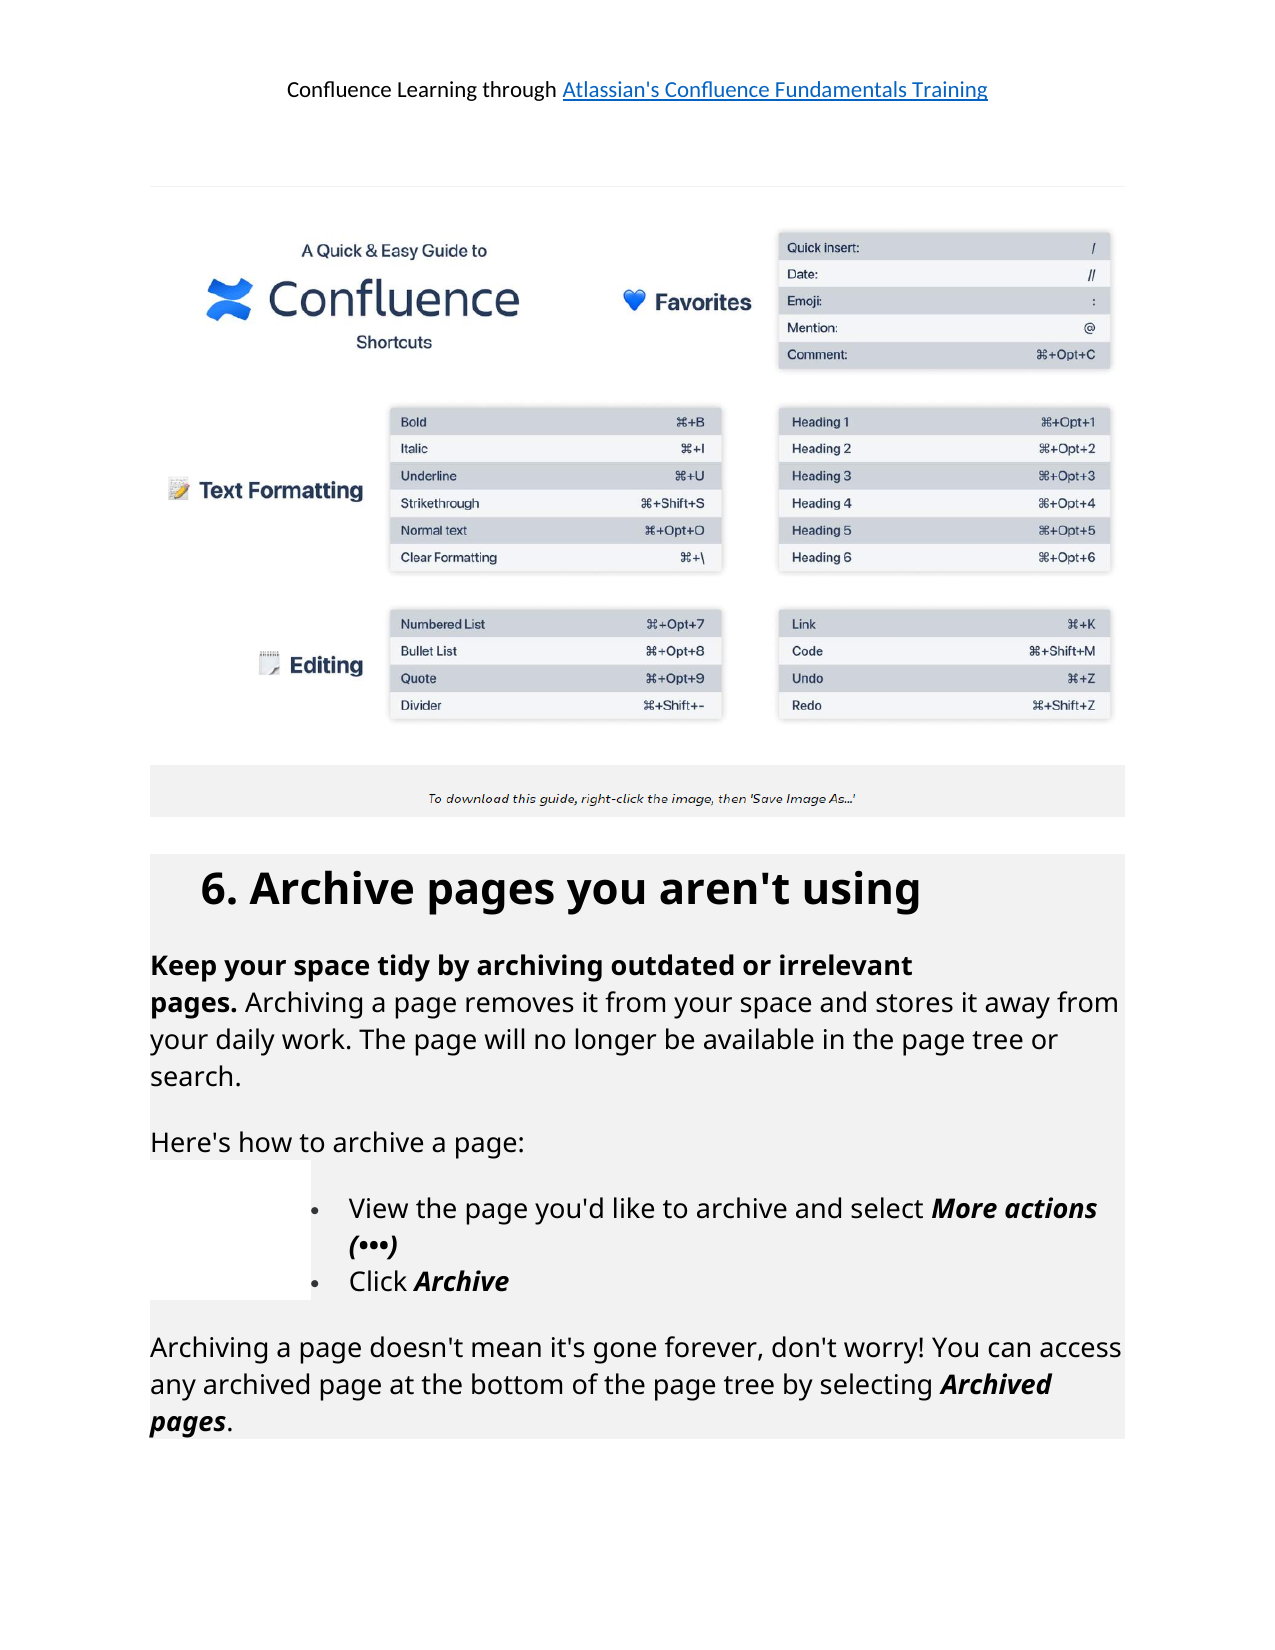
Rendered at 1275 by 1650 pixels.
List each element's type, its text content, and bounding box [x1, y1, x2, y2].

text Archiving a page doesn't mean it's gone forever, don't worry! You can access any archived page at the bottom of the page tree by selecting Archived pages. [150, 1329, 1125, 1439]
text 6. Archive pages you aren't using [150, 854, 1125, 917]
list Click Archive [311, 1263, 1125, 1300]
text Here's how to archive a page: [150, 1123, 1125, 1160]
text Keep your space tidy by archiving outdated or irrelevant pages. Archiving a page removes it from your space and stores it away from your daily work. The page will no longer be available in the page tree or search. [150, 946, 1125, 1094]
picture [150, 186, 1125, 817]
list View the page you'd like to archive and select More actions (•••) [311, 1189, 1125, 1263]
